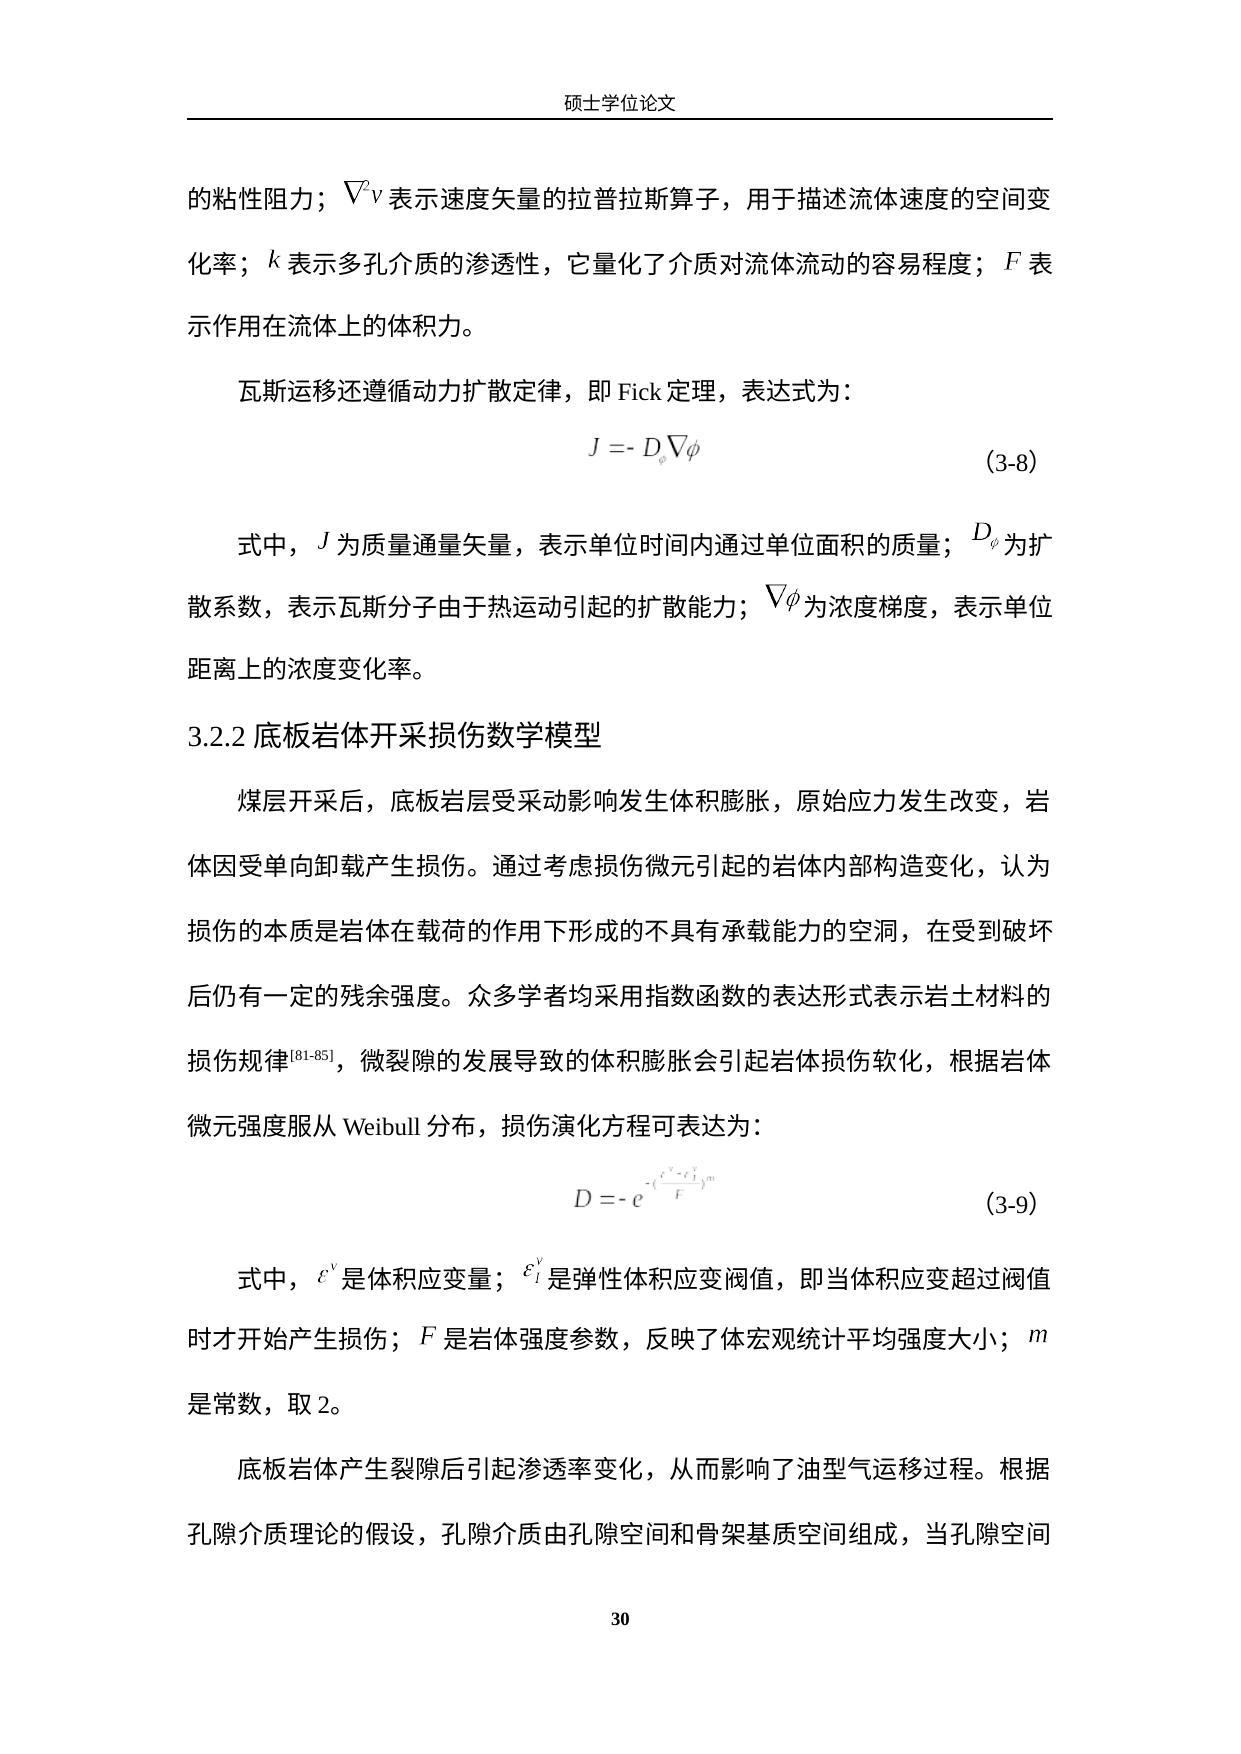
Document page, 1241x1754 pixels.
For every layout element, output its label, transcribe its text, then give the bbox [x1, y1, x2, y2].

text 瓦斯运移还遵循动力扩散定律，即Fick定理，表达式为： [187, 357, 1053, 422]
text （3-8） [187, 422, 1053, 487]
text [187, 1435, 1053, 1565]
text 煤层开采后，底板岩层受采动影响发生体积膨胀，原始应力发生改变，岩体因受单向卸载产生损伤。通过考虑损伤微元引起的岩体内部构造变化，认为损伤的本质是岩体在载荷的作用下形成的不具有承载能力的空洞，在受到破坏后仍有一定的残余强度。众多学者均采用指数函数的表达形式表示岩土材料的损伤规律[81-85]，微裂隙的发展导致的体积膨胀会引起岩体损伤软化，根据岩体微元强度服从Weibull分布，损伤演化方程可表达为： [187, 767, 1053, 1157]
list 底板岩体开采损伤数学模型 [187, 713, 1053, 754]
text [187, 162, 1053, 357]
text 式中，是体积应变量；是弹性体积应变阀值，即当体积应变超过阀值时才开始产生损伤；是岩体强度参数，反映了体宏观统计平均强度大小；是常数，取2。 [187, 1240, 1053, 1435]
text （3-9） [187, 1157, 1053, 1222]
text 式中，为质量通量矢量，表示单位时间内通过单位面积的质量；为扩散系数，表示瓦斯分子由于热运动引起的扩散能力；为浓度梯度，表示单位距离上的浓度变化率。 [187, 505, 1053, 700]
